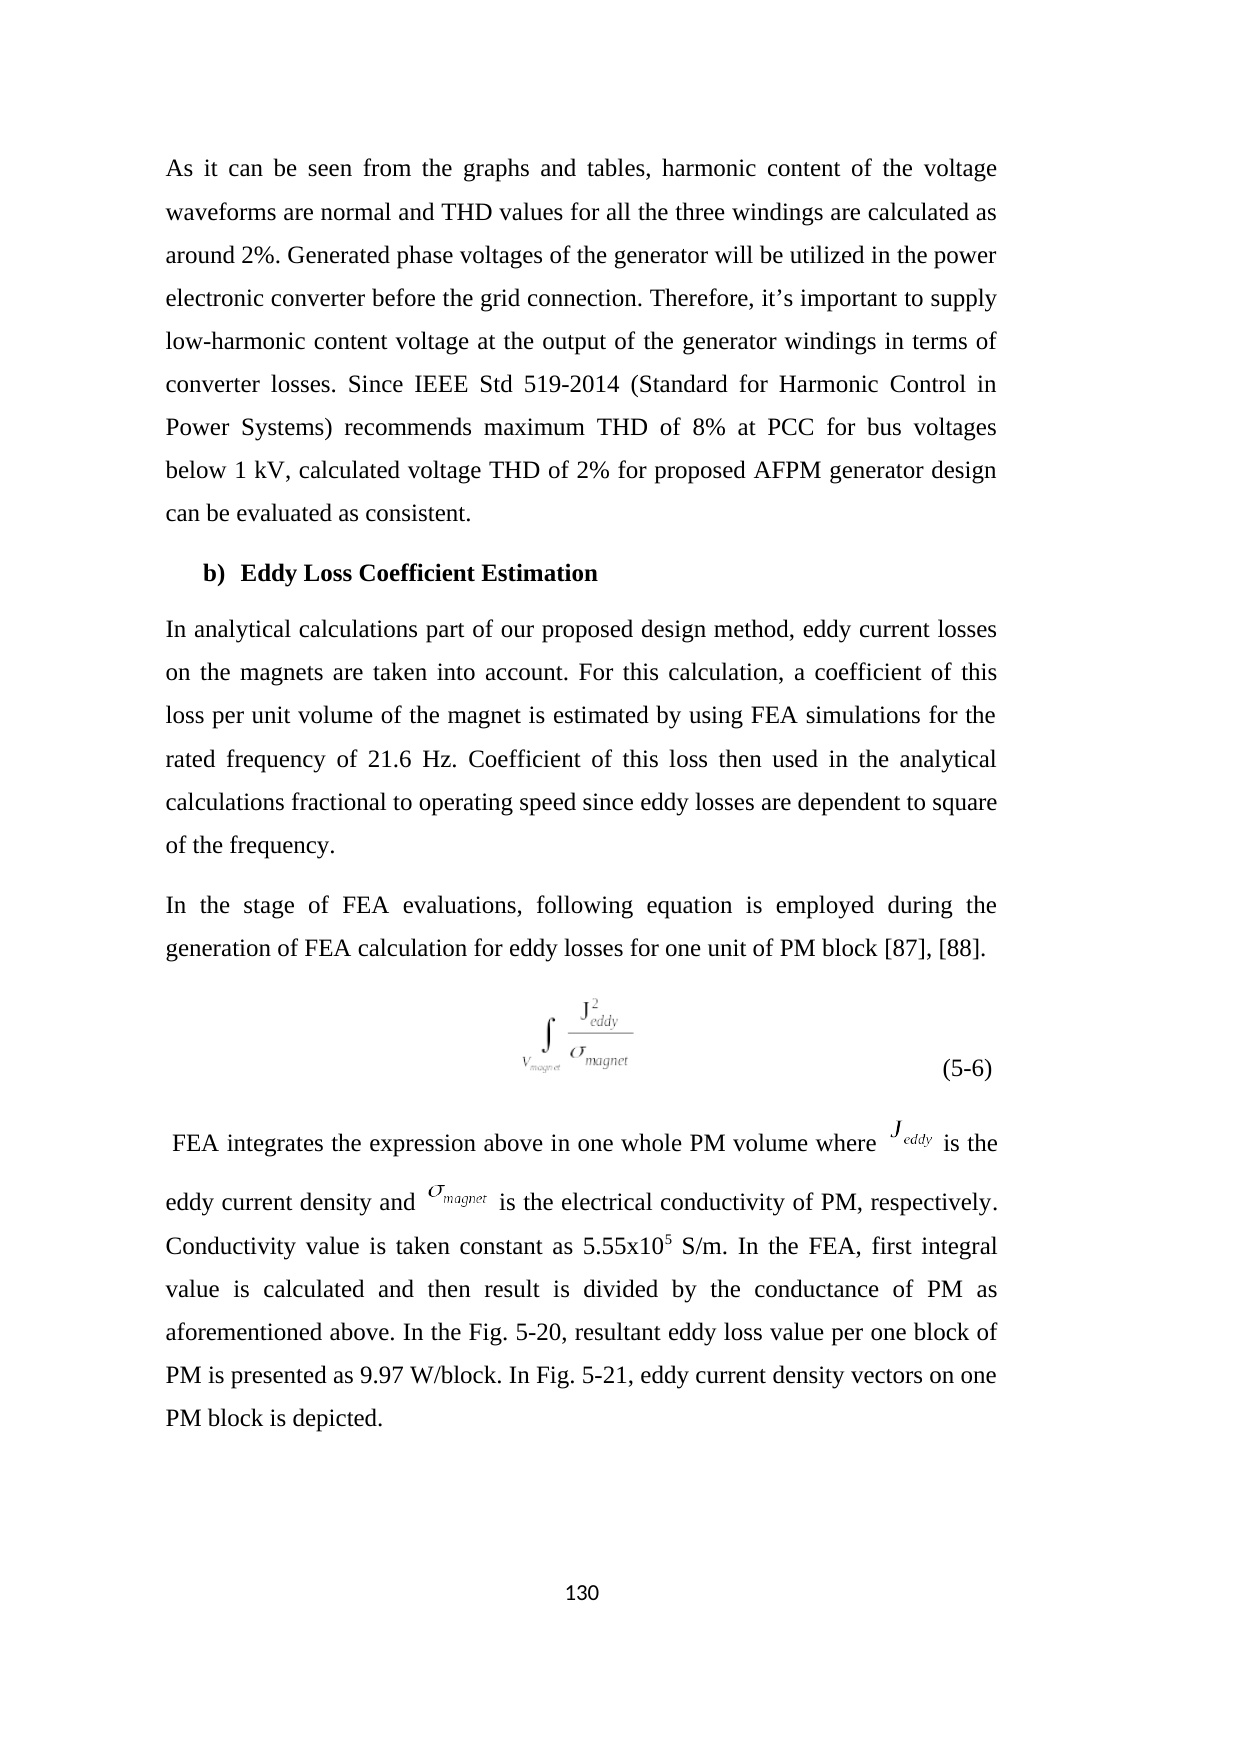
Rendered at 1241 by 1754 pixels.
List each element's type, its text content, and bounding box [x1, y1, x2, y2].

text In analytical calculations part of our proposed design method, eddy current losses on the magnets are taken into account. For this calculation, a coefficient of this loss per unit volume of the magnet is estimated by using FEA simulations for the rated frequency of 21.6 Hz. Coefficient of this loss then used in the analytical calculations fractional to operating speed since eddy losses are dependent to square of the frequency. [165, 614, 998, 859]
text FEA integrates the expression above in one whole PM volume where is the eddy current density and is the electrical conductivity of PM, respectively. Conductivity value is taken constant as 5.55x105 S/m. In the FEA, first integral value is calculated and then result is divided by the conductance of PM as aforementioned above. In the Fig. 5-20, resultant eddy loss value per one block of PM is presented as 9.97 W/block. In Fig. 5-21, eddy current density vectors on one PM block is depicted. [165, 1113, 998, 1432]
text In the stage of FEA evaluations, following equation is employed during the generation of FEA calculation for eddy losses for one unit of PM block [87], [88]. [165, 890, 998, 962]
subtitle Eddy Loss Coefficient Estimation [203, 558, 998, 587]
text As it can be seen from the graphs and tables, harmonic content of the voltage waveforms are normal and THD values for all the three windings are calculated as around 2%. Generated phase voltages of the generator will be utilized in the power electronic converter before the grid connection. Therefore, it’s important to supply low-harmonic content voltage at the output of the generator windings in terms of converter losses. Since IEEE Std 519-2014 (Standard for Harmonic Control in Power Systems) recommends maximum THD of 8% at PCC for bus voltages below 1 kV, calculated voltage THD of 2% for proposed AFPM generator design can be evaluated as consistent. [165, 153, 998, 527]
text (5-6) [165, 993, 998, 1082]
